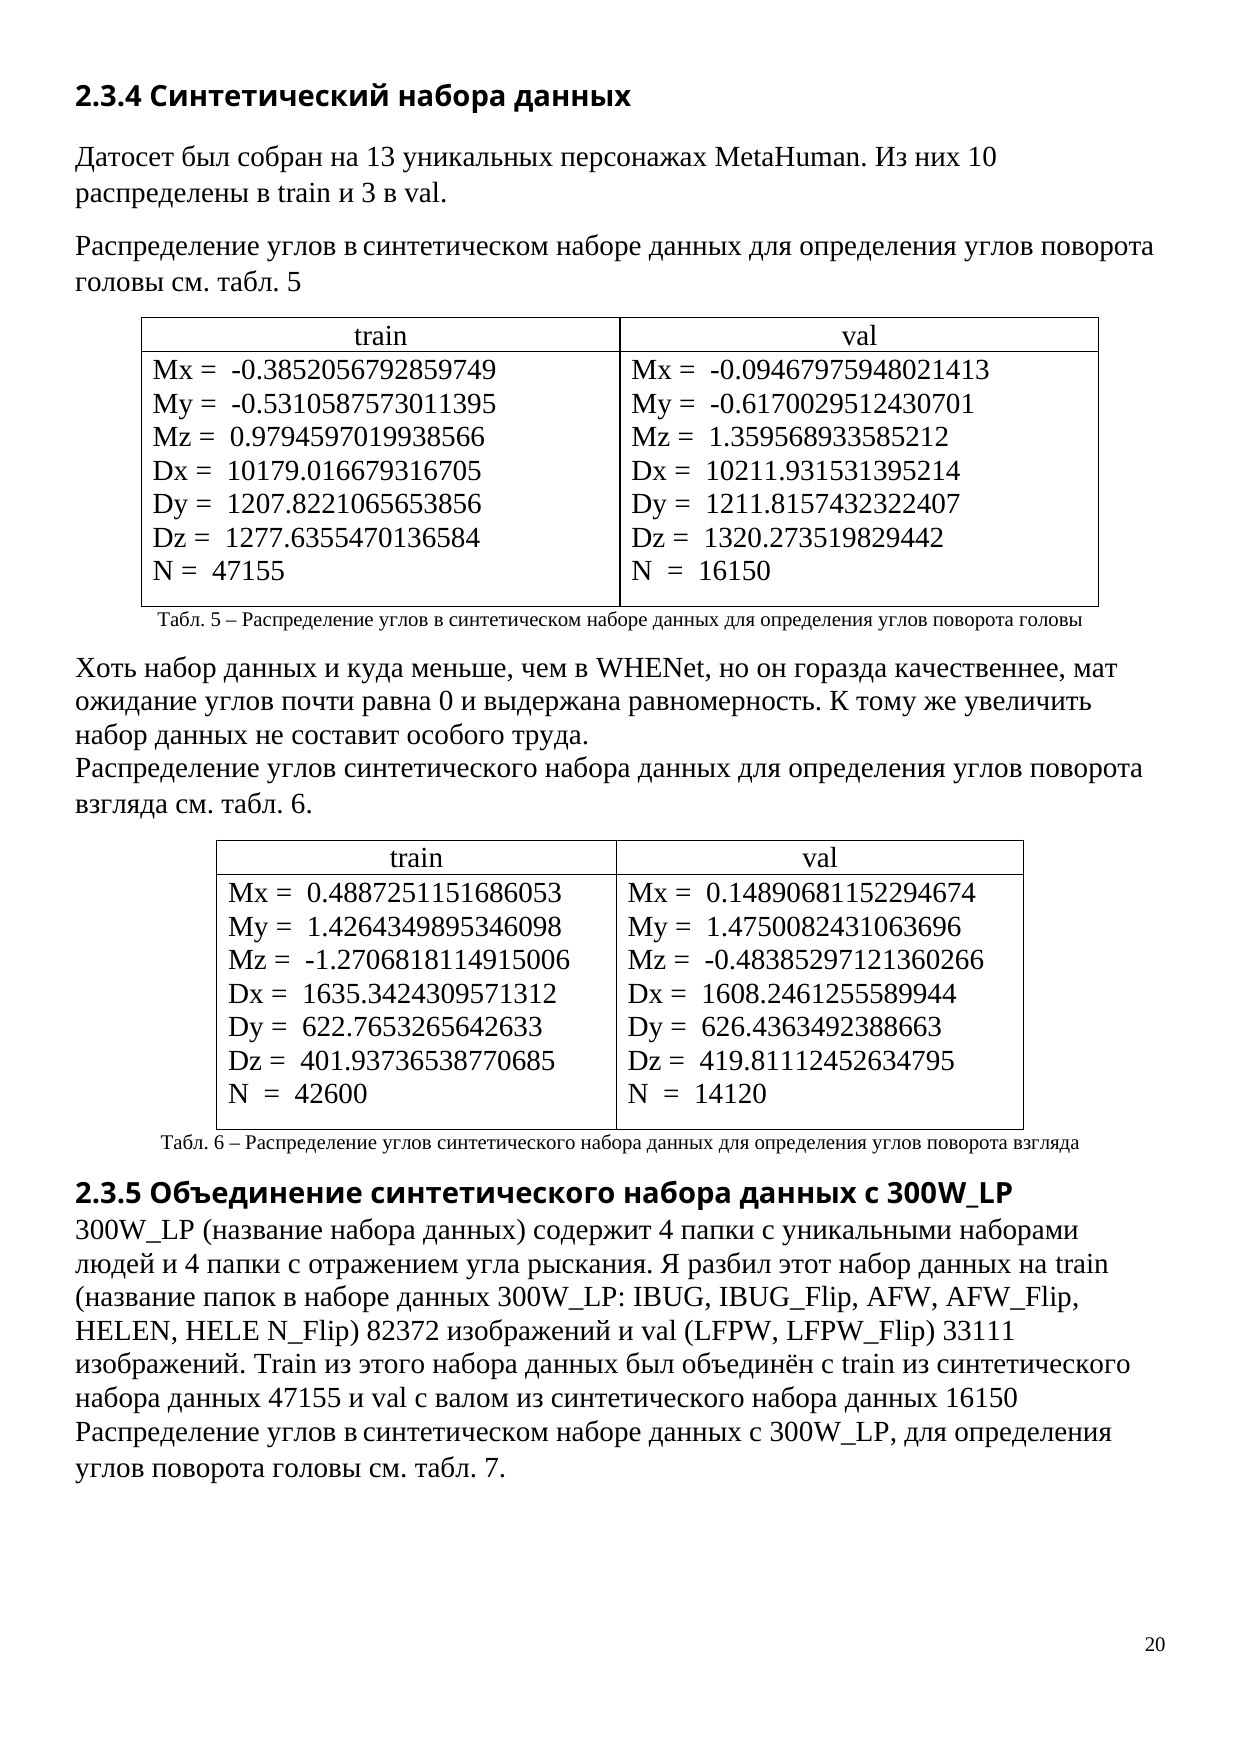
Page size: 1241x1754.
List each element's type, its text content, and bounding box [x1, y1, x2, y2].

table_cell Mx = -0.3852056792859749 My = -0.5310587573011395 Mz = 0.9794597019938566 Dx = 10179.016679316705 Dy = 1207.8221065653856 Dz = 1277.6355470136584 N = 47155 [142, 352, 619, 606]
text Хоть набор данных и куда меньше, чем в WHENet, но он горазда качественнее, мат ожидание углов почти равна 0 и выдержана равномерность. К тому же увеличить набор данных не составит особого труда. [75, 650, 1165, 751]
text Распределение углов в синтетическом наборе данных для определения углов поворота головы см. табл. 5 [75, 228, 1165, 297]
table_cell Mx = -0.09467975948021413 My = -0.6170029512430701 Mz = 1.359568933585212 Dx = 10211.931531395214 Dy = 1211.8157432322407 Dz = 1320.273519829442 N = 16150 [621, 352, 1098, 606]
text Табл. 6 – Распределение углов синтетического набора данных для определения углов поворота взгляда [75, 1130, 1165, 1154]
subtitle 2.3.4 Синтетический набора данных [75, 75, 1165, 115]
table_header train [217, 841, 616, 874]
text Распределение углов синтетического набора данных для определения углов поворота взгляда см. табл. 6. [75, 751, 1165, 820]
table_header train [142, 318, 619, 351]
subtitle 2.3.5 Объединение синтетического набора данных с 300W_LP [75, 1173, 1165, 1212]
text 300W_LP (название набора данных) содержит 4 папки с уникальными наборами людей и 4 папки с отражением угла рыскания. Я разбил этот набор данных на train (название папок в наборе данных 300W_LP: IBUG, IBUG_Flip, AFW, AFW_Flip, HELEN, HELE N_Flip) 82372 изображений и val (LFPW, LFPW_Flip) 33111 изображений. Train из этого набора данных был объединён с train из синтетического набора данных 47155 и val с валом из синтетического набора данных 16150 [75, 1212, 1165, 1414]
text Табл. 5 – Распределение углов в синтетическом наборе данных для определения углов поворота головы [75, 607, 1165, 631]
table_header val [621, 318, 1098, 351]
table_cell Mx = 0.14890681152294674 My = 1.4750082431063696 Mz = -0.48385297121360266 Dx = 1608.2461255589944 Dy = 626.4363492388663 Dz = 419.81112452634795 N = 14120 [617, 875, 1023, 1129]
table_cell Mx = 0.4887251151686053 My = 1.4264349895346098 Mz = -1.2706818114915006 Dx = 1635.3424309571312 Dy = 622.7653265642633 Dz = 401.93736538770685 N = 42600 [217, 875, 616, 1129]
text Датосет был собран на 13 уникальных персонажах MetaHuman. Из них 10 распределены в train и 3 в val. [75, 139, 1165, 208]
text Распределение углов в синтетическом наборе данных с 300W_LP, для определения углов поворота головы см. табл. 7. [75, 1414, 1165, 1483]
table_header val [617, 841, 1023, 874]
